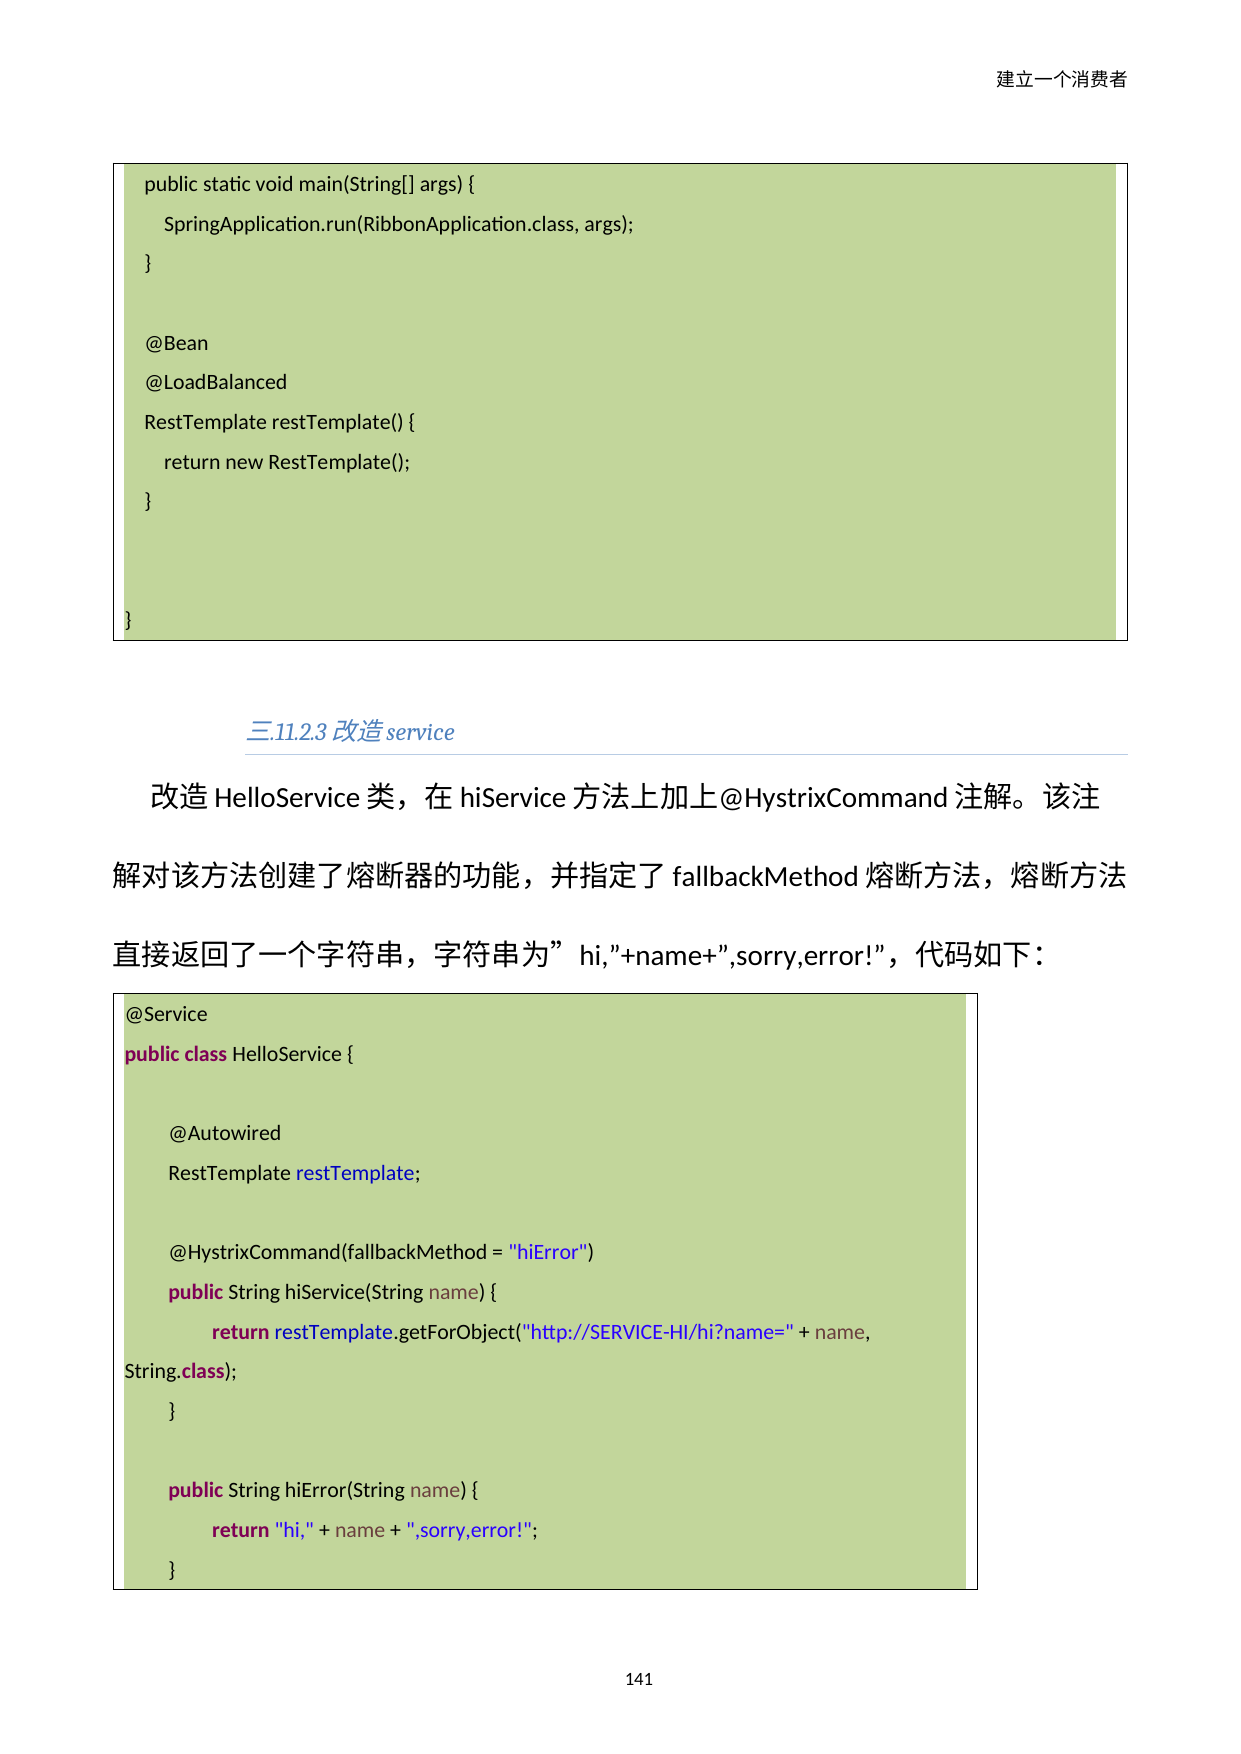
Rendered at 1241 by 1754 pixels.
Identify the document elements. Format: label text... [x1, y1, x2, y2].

text 改造HelloService类，在hiService方法上加上@HystrixCommand注解。该注解对该方法创建了熔断器的功能，并指定了fallbackMethod熔断方法，熔断方法直接返回了一个字符串，字符串为”hi,”+name+”,sorry,error!”，代码如下： [112, 755, 1128, 993]
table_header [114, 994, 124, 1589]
subtitle 改造service [245, 710, 1128, 754]
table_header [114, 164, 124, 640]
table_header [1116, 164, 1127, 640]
